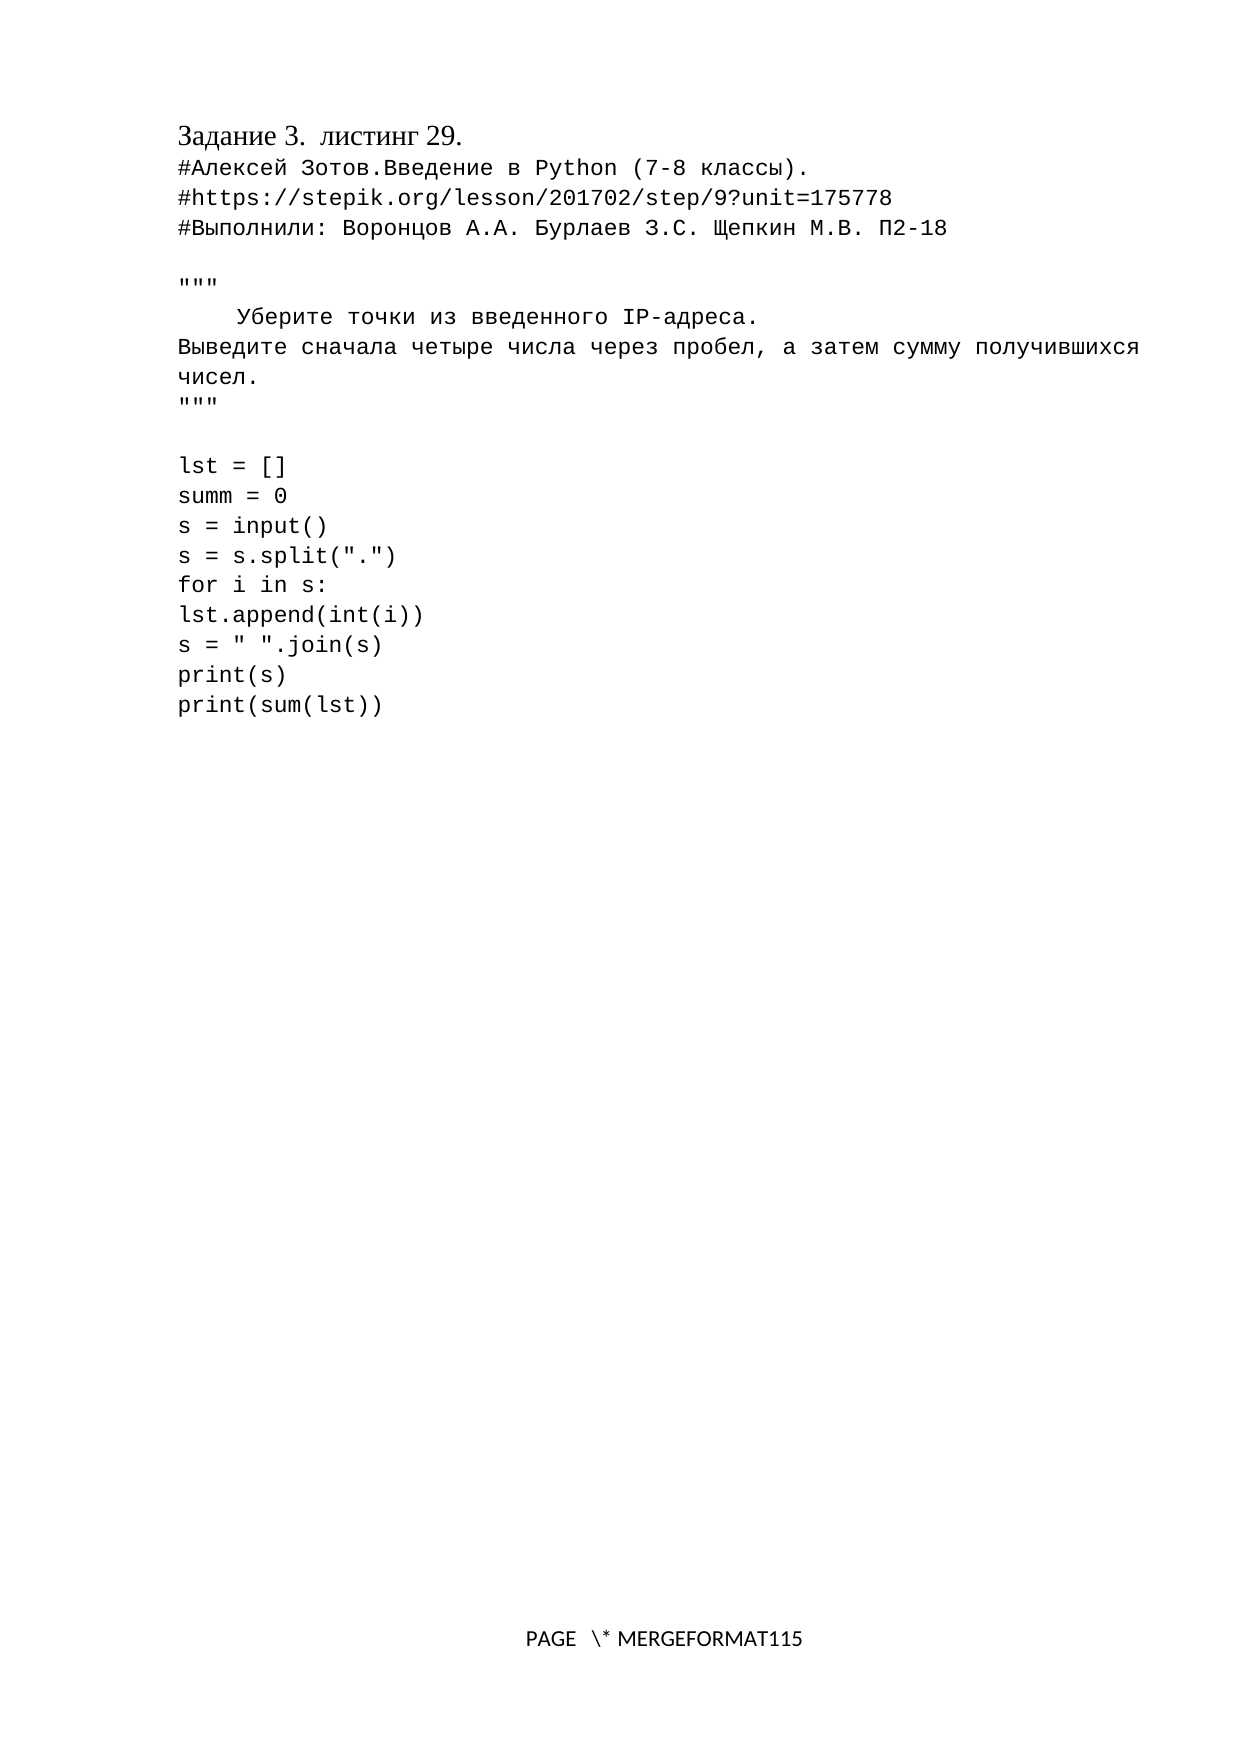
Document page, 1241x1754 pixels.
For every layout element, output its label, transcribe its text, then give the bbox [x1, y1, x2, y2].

text Задание 3. листинг 29. [177, 118, 1152, 152]
text s = s.split(".") [177, 544, 1152, 570]
text #Алексей Зотов.Введение в Python (7-8 классы). [177, 157, 1152, 183]
text summ = 0 [177, 484, 1152, 510]
text """ [177, 395, 1152, 421]
text s = " ".join(s) [177, 633, 1152, 659]
text print(s) [177, 663, 1152, 689]
text print(sum(lst)) [177, 693, 1152, 719]
text lst = [] [177, 455, 1152, 481]
text Уберите точки из введенного IP-адреса. [177, 306, 1152, 332]
text #https://stepik.org/lesson/201702/step/9?unit=175778 [177, 187, 1152, 212]
text #Выполнили: Воронцов А.А. Бурлаев З.С. Щепкин М.В. П2-18 [177, 216, 1152, 242]
text Выведите сначала четыре числа через пробел, а затем сумму получившихся чисел. [177, 336, 1152, 391]
text """ [177, 276, 1152, 302]
text for i in s: [177, 574, 1152, 600]
text lst.append(int(i)) [177, 604, 1152, 629]
text s = input() [177, 514, 1152, 540]
